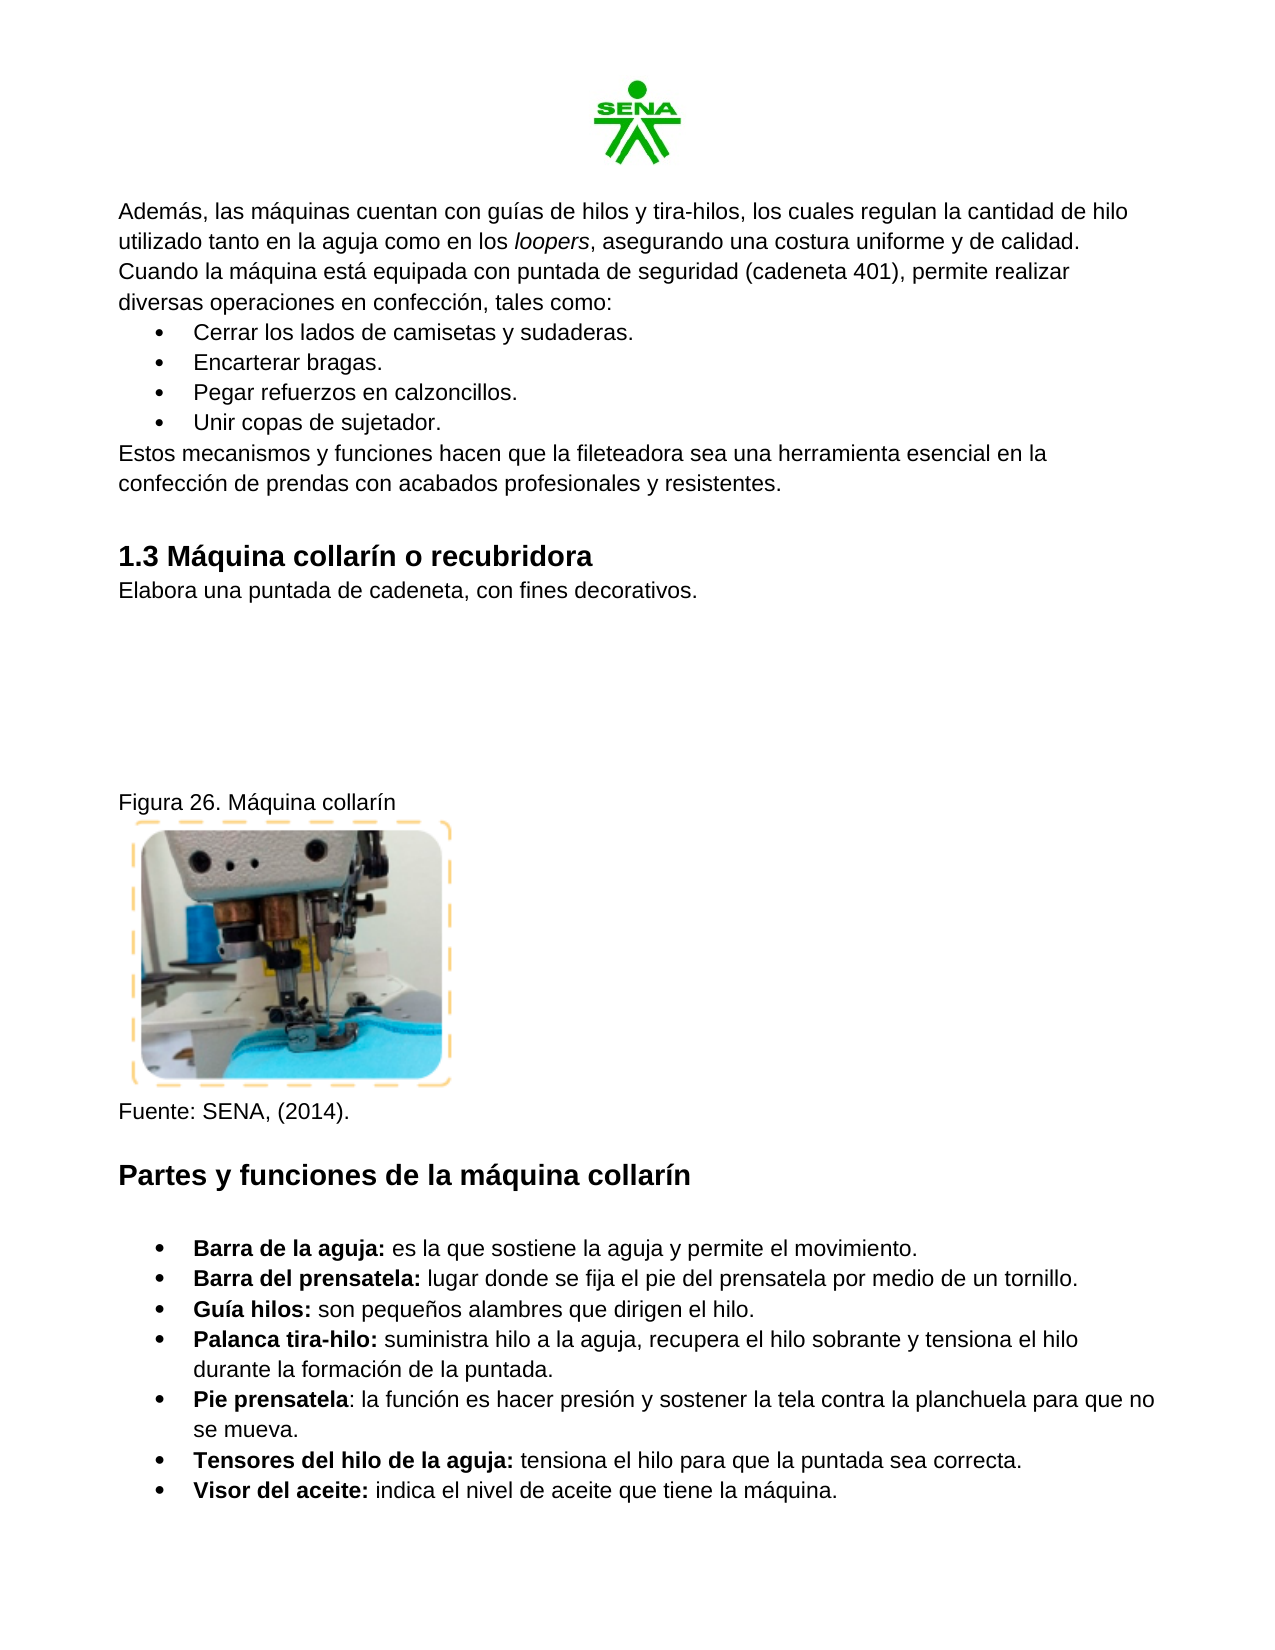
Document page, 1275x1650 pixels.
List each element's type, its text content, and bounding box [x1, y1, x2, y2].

list Barra de la aguja: es la que sostiene la aguja y permite el movimiento. [156, 1235, 1157, 1261]
list Encarterar bragas. [156, 349, 1157, 375]
list Pegar refuerzos en calzoncillos. [156, 379, 1157, 406]
list Guía hilos: son pequeños alambres que dirigen el hilo. [156, 1296, 1157, 1322]
list Pie prensatela: la función es hacer presión y sostener la tela contra la planchuela para que no se mueva. [156, 1386, 1157, 1443]
list Visor del aceite: indica el nivel de aceite que tiene la máquina. [156, 1477, 1157, 1503]
text Figura 26. Máquina collarín [118, 788, 1157, 815]
picture [118, 818, 461, 1094]
list Cerrar los lados de camisetas y sudaderas. [156, 319, 1157, 345]
text Fuente: SENA, (2014). [118, 1098, 1157, 1124]
list Unir copas de sujetador. [156, 409, 1157, 436]
list Barra del prensatela: lugar donde se fija el pie del prensatela por medio de un tornillo. [156, 1265, 1157, 1292]
text Además, las máquinas cuentan con guías de hilos y tira-hilos, los cuales regulan la cantidad de hilo utilizado tanto en la aguja como en los loopers, asegurando una costura uniforme y de calidad. [118, 198, 1157, 254]
picture [588, 75, 687, 172]
text 1.3 Máquina collarín o recubridora [118, 538, 1157, 572]
text Cuando la máquina está equipada con puntada de seguridad (cadeneta 401), permite realizar diversas operaciones en confección, tales como: [118, 258, 1157, 315]
text Estos mecanismos y funciones hacen que la fileteadora sea una herramienta esencial en la confección de prendas con acabados profesionales y resistentes. [118, 439, 1157, 496]
list Tensores del hilo de la aguja: tensiona el hilo para que la puntada sea correcta. [156, 1447, 1157, 1473]
text Elabora una puntada de cadeneta, con fines decorativos. [118, 577, 1157, 603]
text Partes y funciones de la máquina collarín [118, 1158, 1157, 1192]
list Palanca tira-hilo: suministra hilo a la aguja, recupera el hilo sobrante y tensiona el hilo durante la formación de la puntada. [156, 1326, 1157, 1382]
